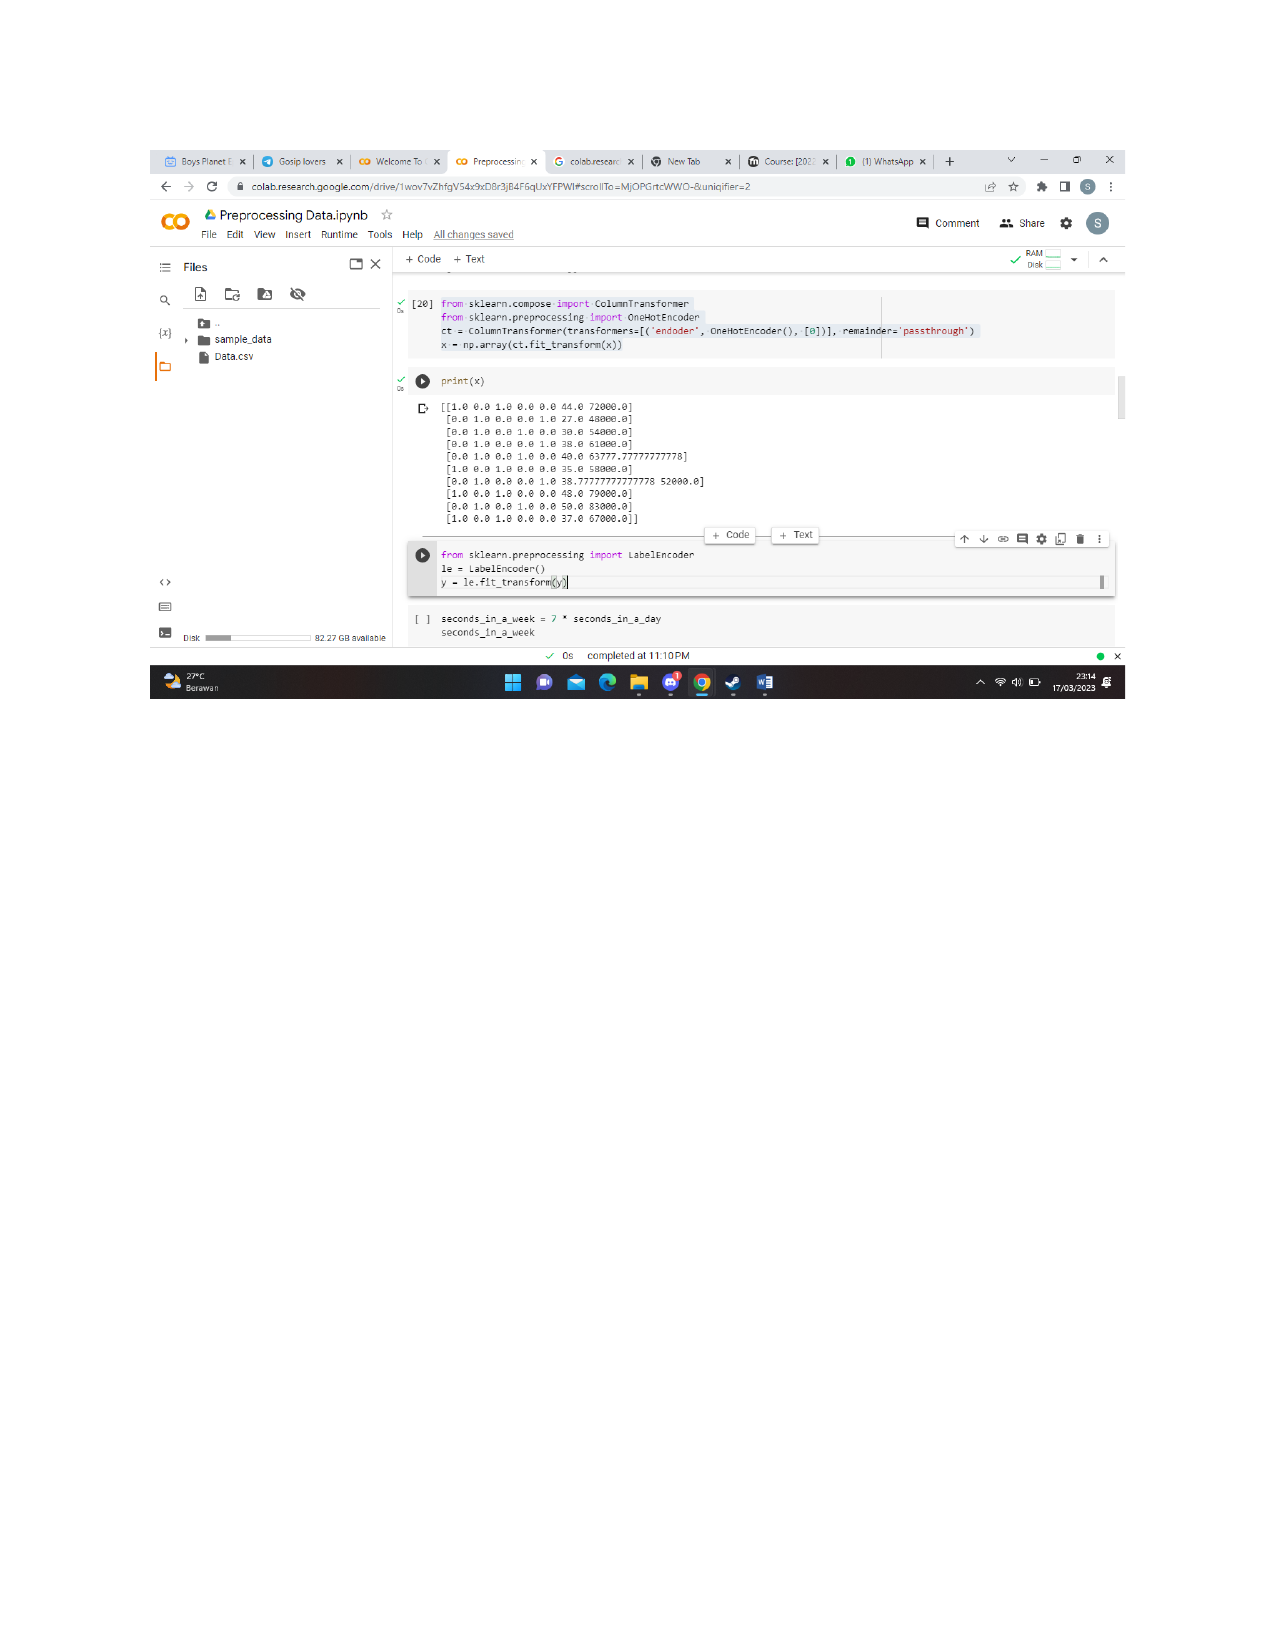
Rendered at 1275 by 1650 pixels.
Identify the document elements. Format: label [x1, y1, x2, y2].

picture [150, 150, 1125, 699]
